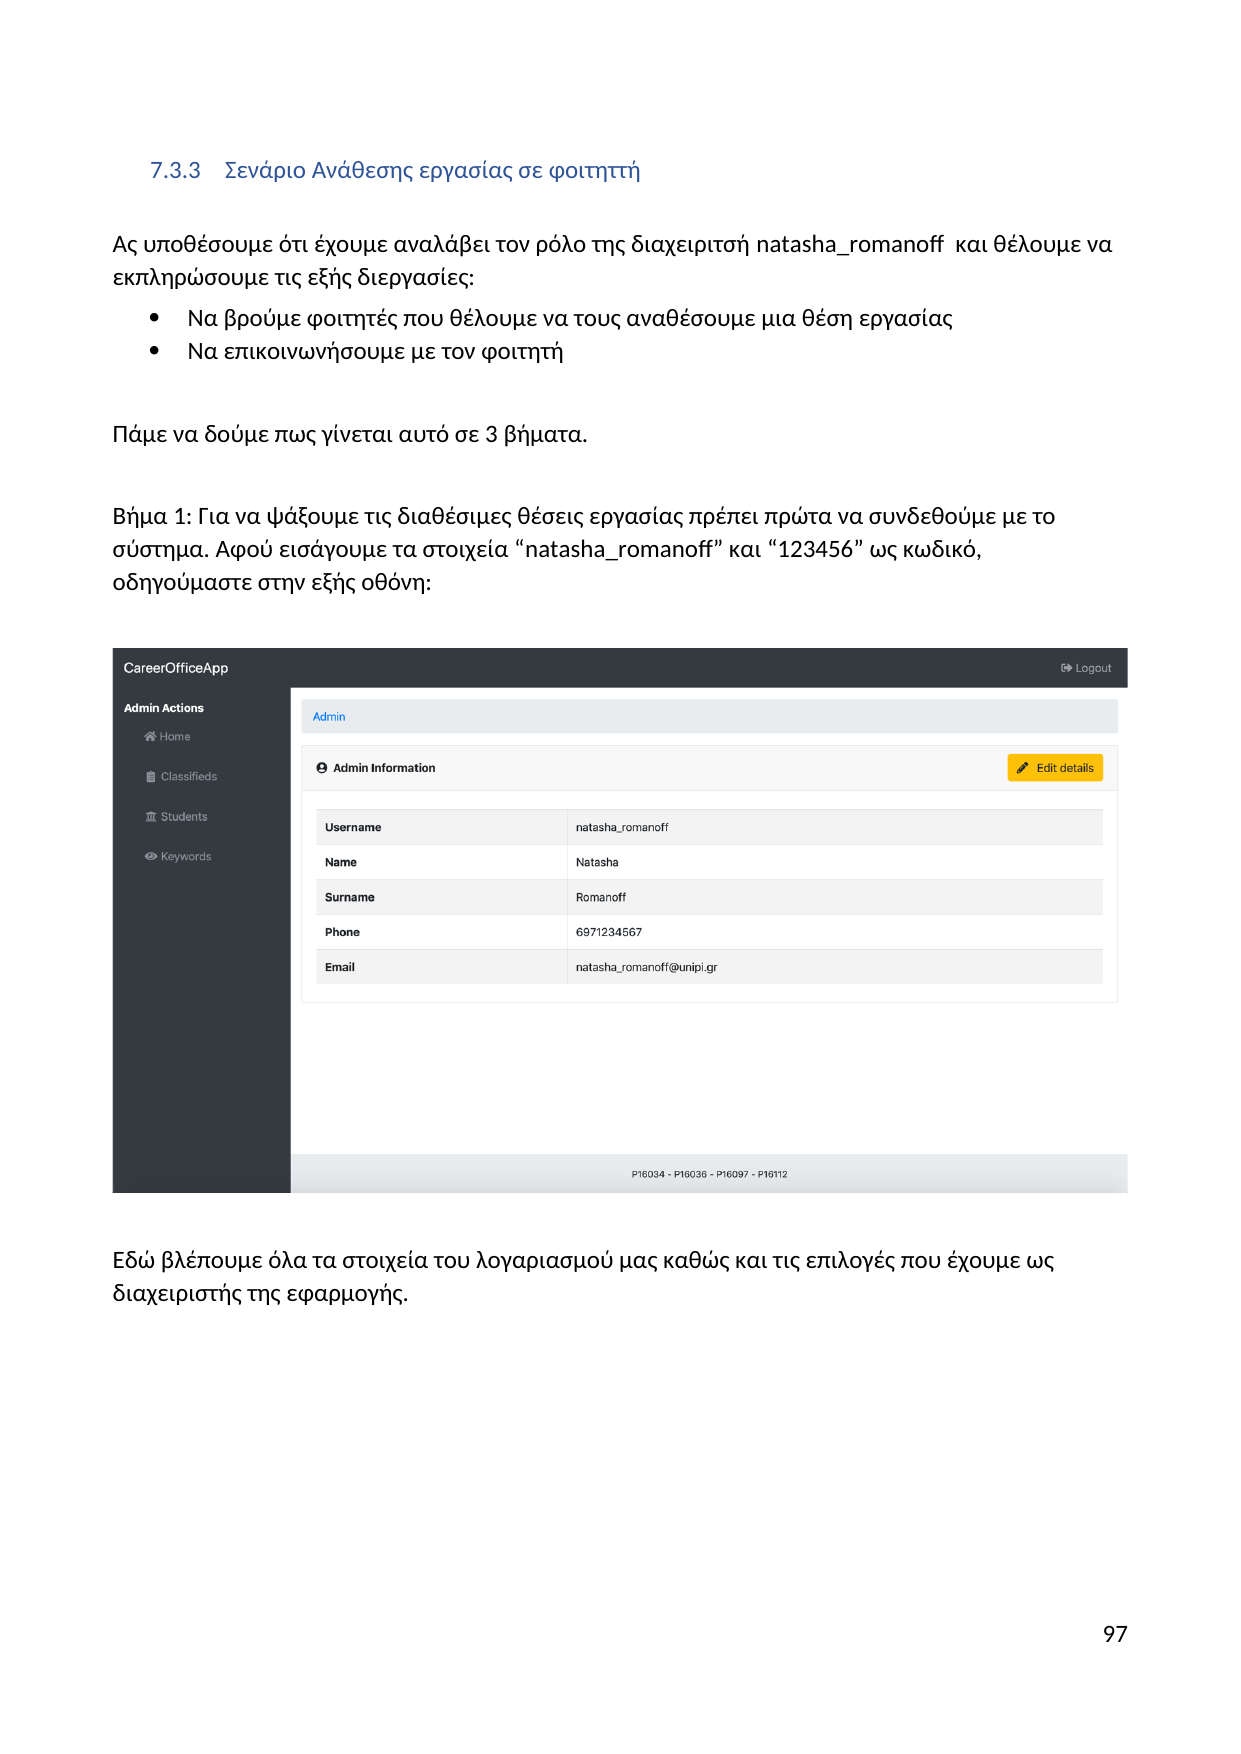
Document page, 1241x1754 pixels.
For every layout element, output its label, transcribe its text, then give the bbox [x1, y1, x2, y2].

list Να επικοινωνήσουμε με τον φοιτητή [150, 335, 1128, 366]
text Ας υποθέσουμε ότι έχουμε αναλάβει τον ρόλο της διαχειριτσή natasha_romanoff και θέλουμε να εκπληρώσουμε τις εξής διεργασίες: [112, 228, 1128, 292]
text Πάμε να δούμε πως γίνεται αυτό σε 3 βήματα. [112, 418, 1128, 448]
list Να βρούμε φοιτητές που θέλουμε να τους αναθέσουμε μια θέση εργασίας [150, 302, 1128, 333]
subtitle Σενάριο Ανάθεσης εργασίας σε φοιτηττή [150, 154, 1128, 185]
text Βήμα 1: Για να ψάξουμε τις διαθέσιμες θέσεις εργασίας πρέπει πρώτα να συνδεθούμε με το σύστημα. Αφού εισάγουμε τα στοιχεία “natasha_romanoff” και “123456” ως κωδικό, οδηγούμαστε στην εξής οθόνη: [112, 500, 1128, 597]
text Εδώ βλέπουμε όλα τα στοιχεία του λογαριασμού μας καθώς και τις επιλογές που έχουμε ως διαχειριστής της εφαρμογής. [112, 1244, 1128, 1308]
picture [112, 648, 1128, 1193]
